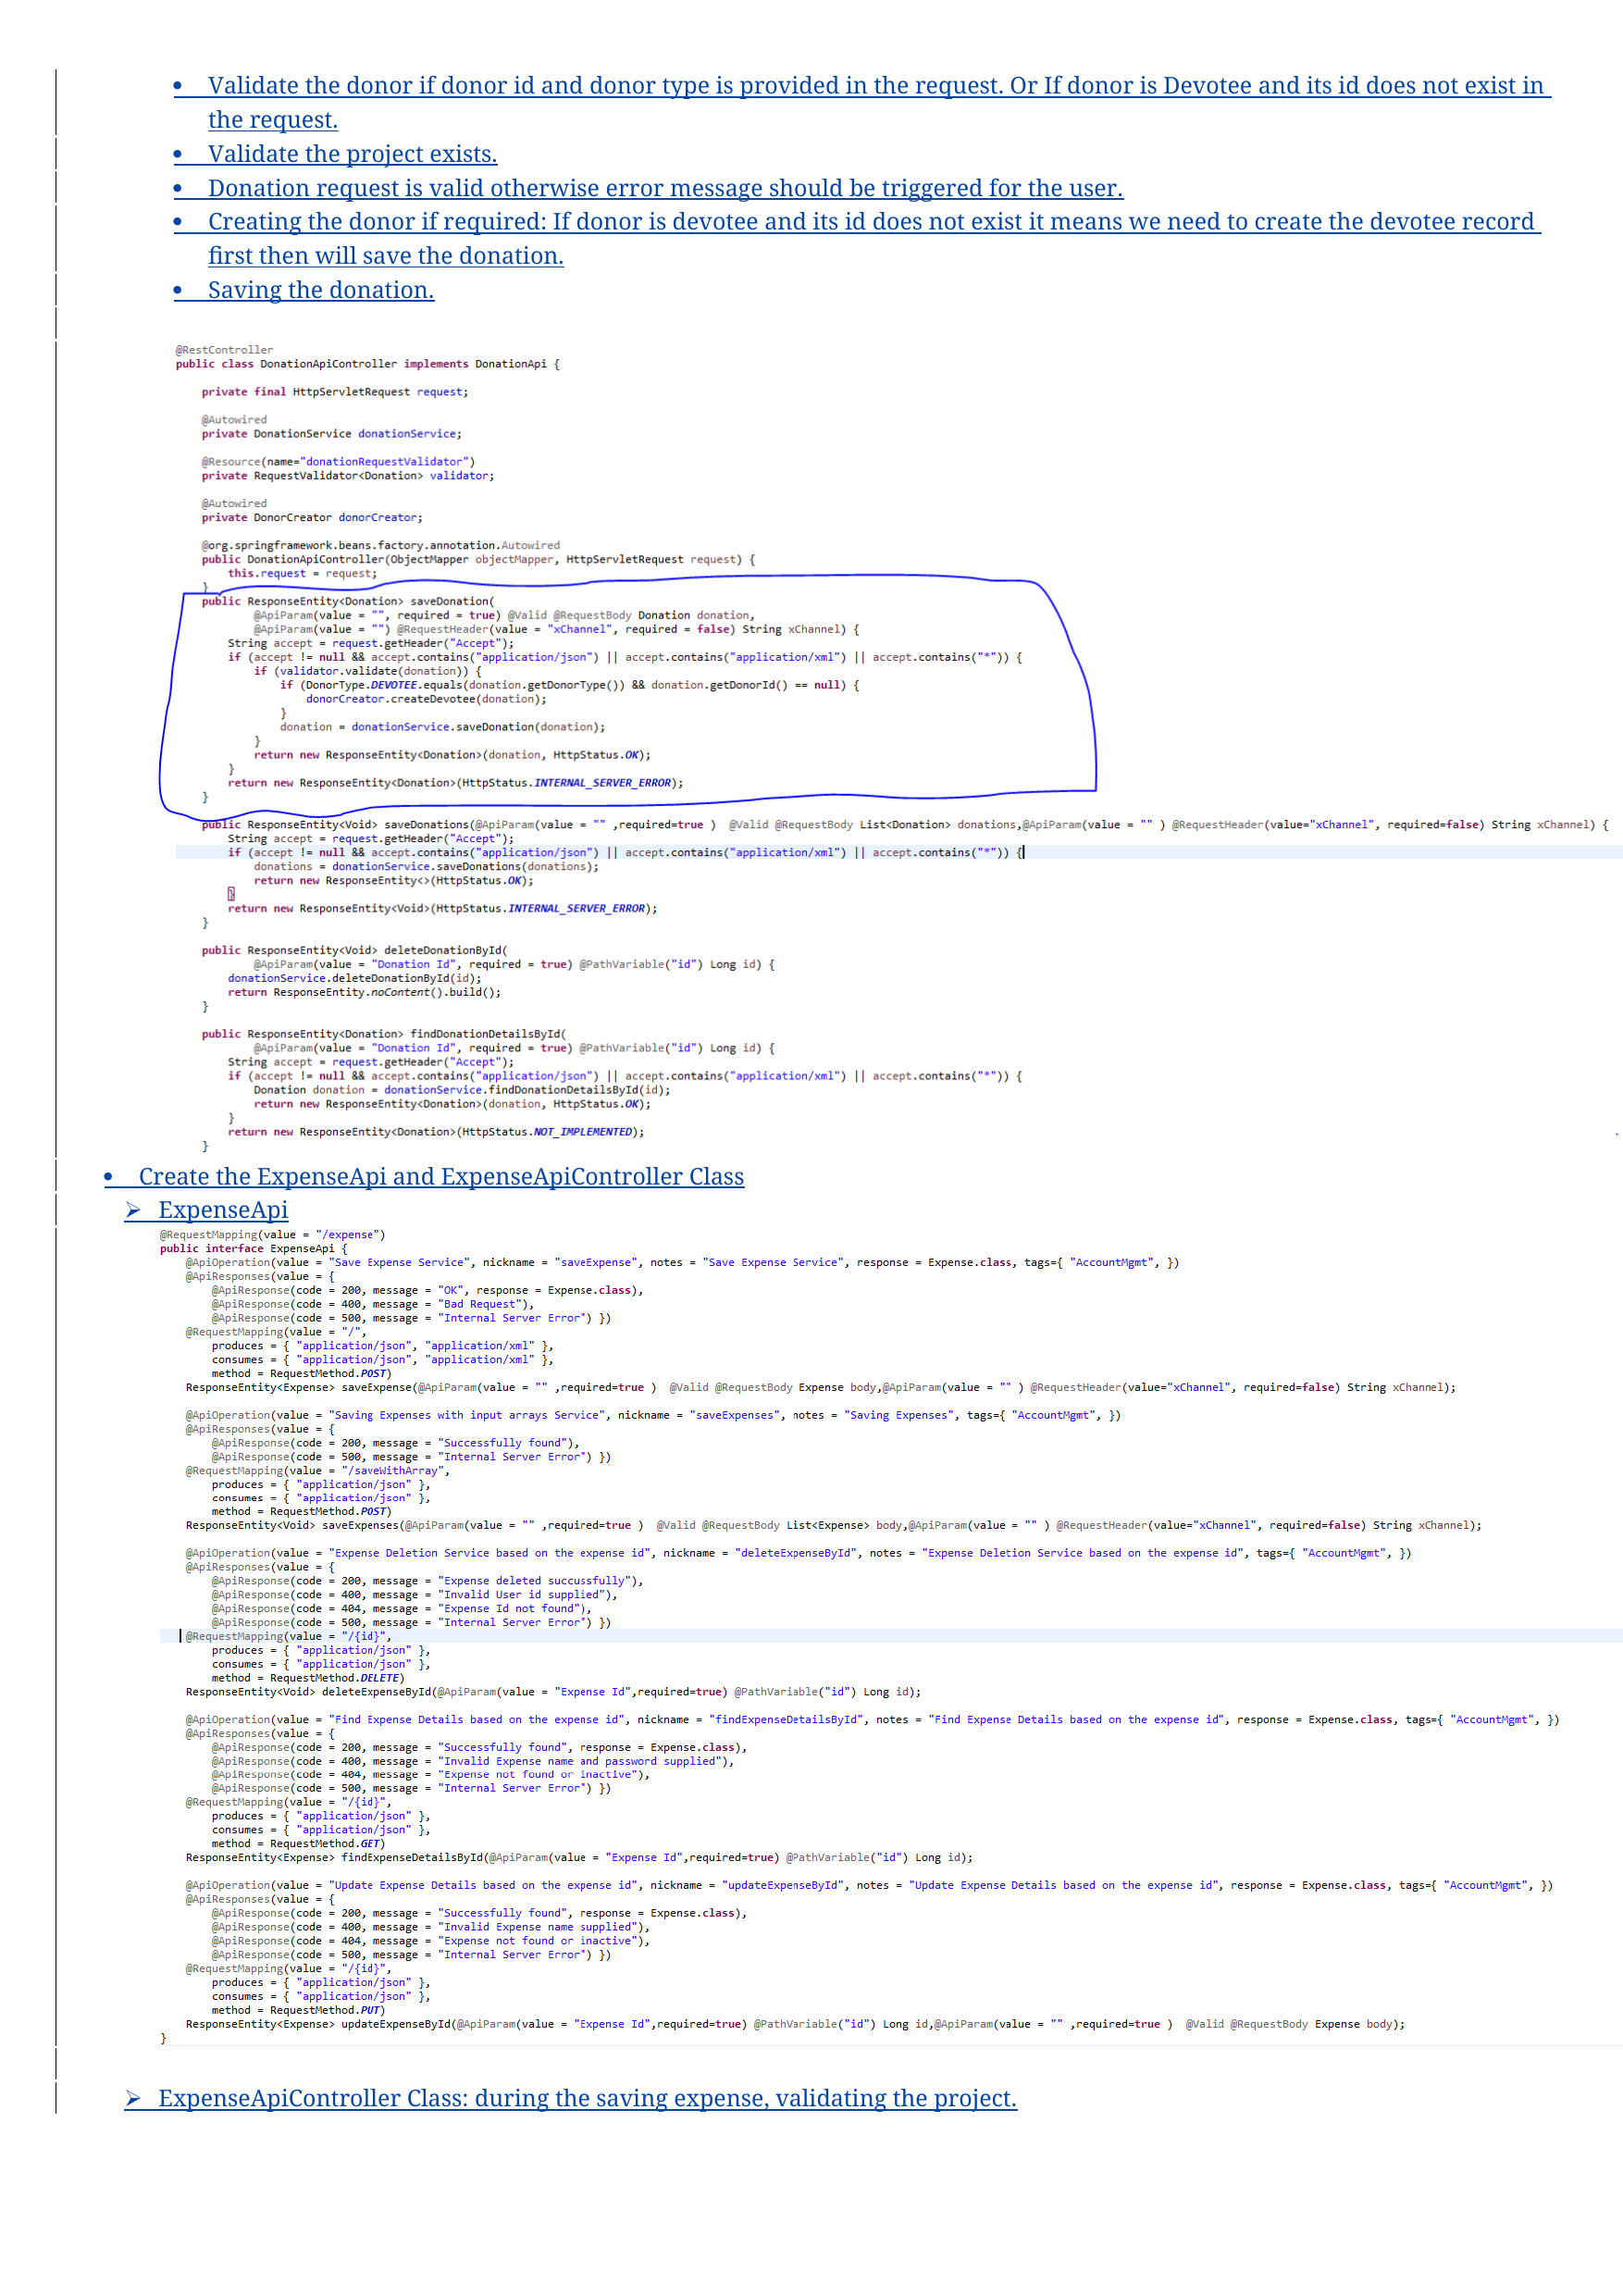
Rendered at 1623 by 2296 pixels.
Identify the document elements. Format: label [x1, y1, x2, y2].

picture [158, 341, 1623, 1158]
picture [158, 1227, 1623, 2046]
